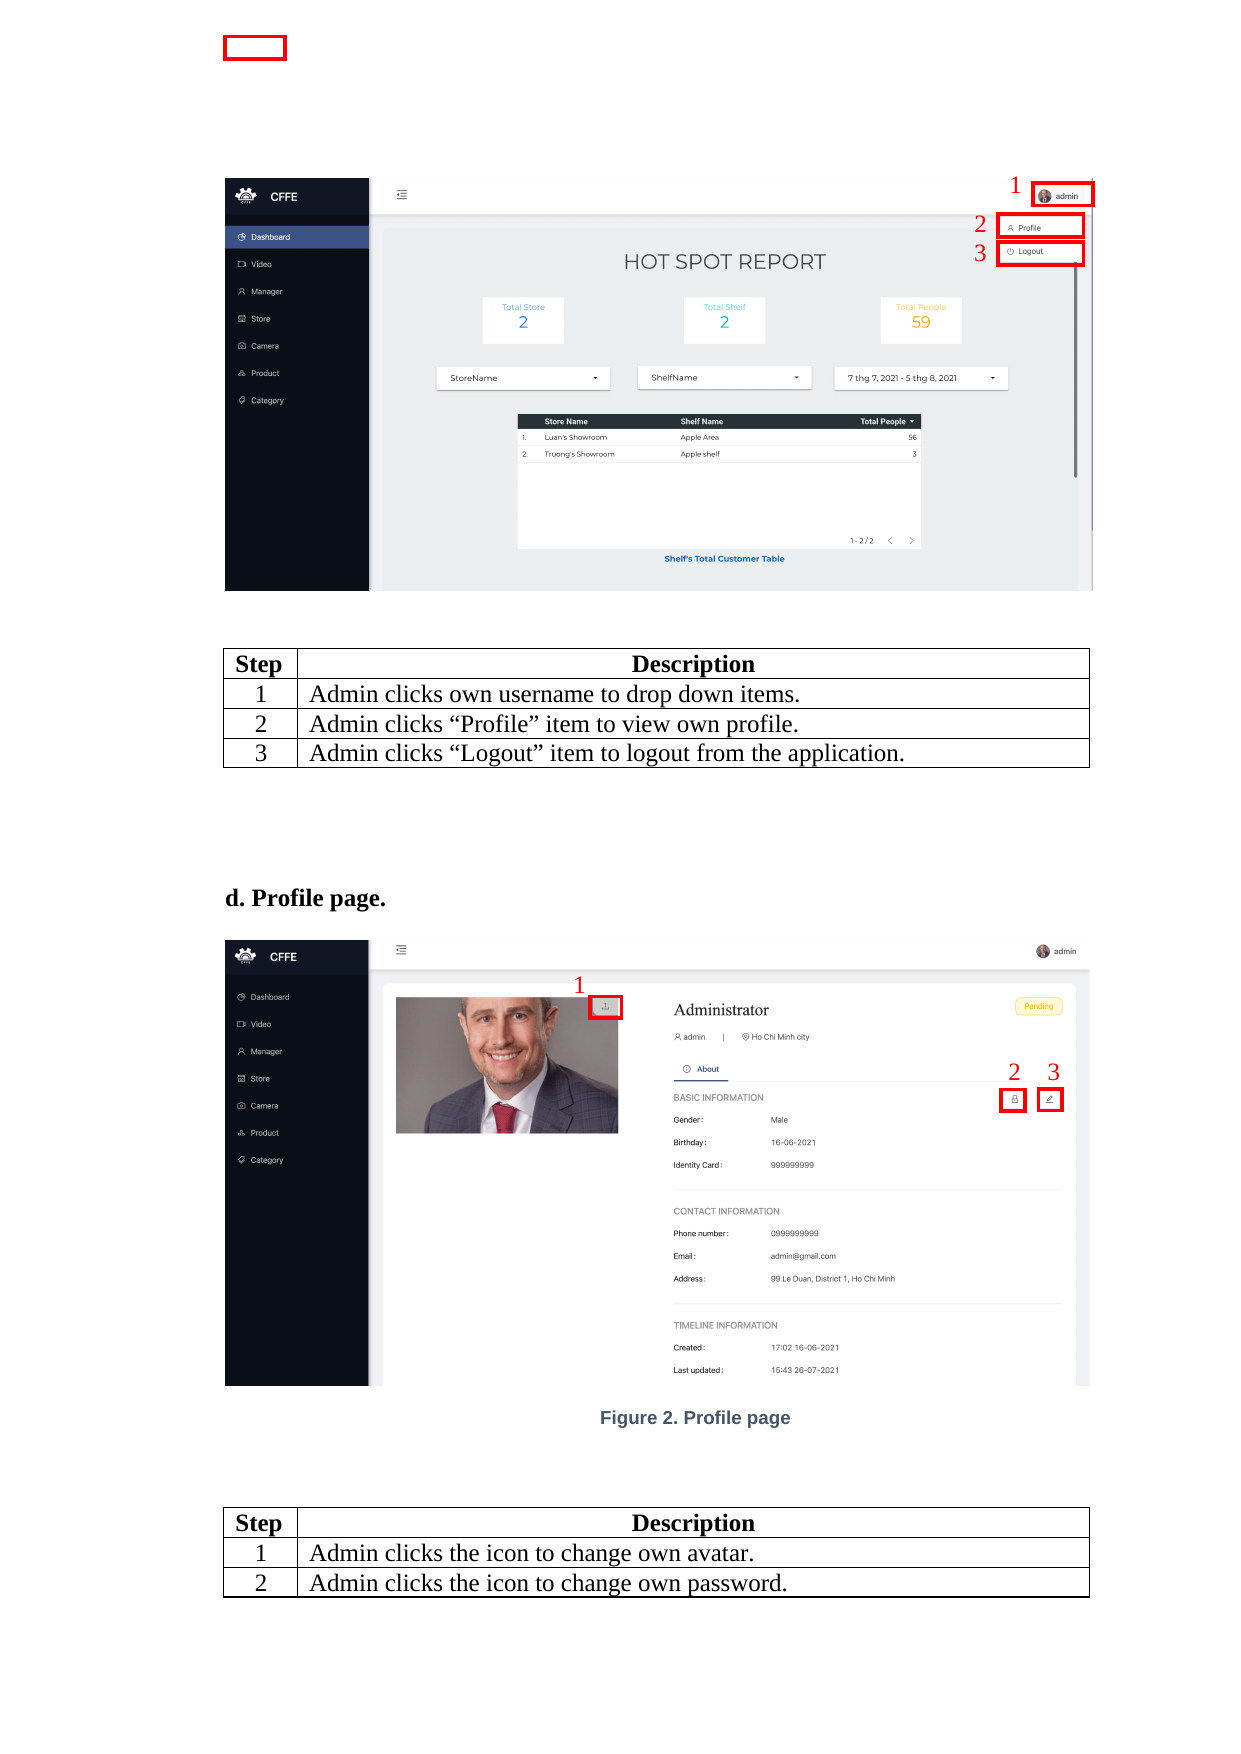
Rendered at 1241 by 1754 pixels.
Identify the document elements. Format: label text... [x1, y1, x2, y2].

table_cell Admin clicks “Profile” item to view own profile. [298, 709, 1089, 737]
table_cell 1 [224, 679, 297, 708]
picture [1035, 185, 1091, 204]
table_cell 2 [224, 1568, 297, 1596]
table_cell Admin clicks the icon to change own avatar. [298, 1538, 1089, 1567]
table_header Step [224, 1508, 297, 1537]
text d. Profile page. [150, 883, 1090, 912]
table_cell Admin clicks “Logout” item to logout from the application. [298, 739, 1089, 767]
picture [225, 940, 1090, 1386]
table_cell Admin clicks own username to drop down items. [298, 679, 1089, 708]
table_cell 2 [224, 709, 297, 737]
table_header Description [298, 649, 1089, 678]
picture [225, 178, 1093, 591]
table_header Step [224, 649, 297, 678]
table_cell 1 [224, 1538, 297, 1567]
table_cell Admin clicks the icon to change own password. [298, 1568, 1089, 1596]
text Figure 2. Profile page [525, 1386, 1090, 1429]
table_cell 3 [224, 739, 297, 767]
table_header Description [298, 1508, 1089, 1537]
